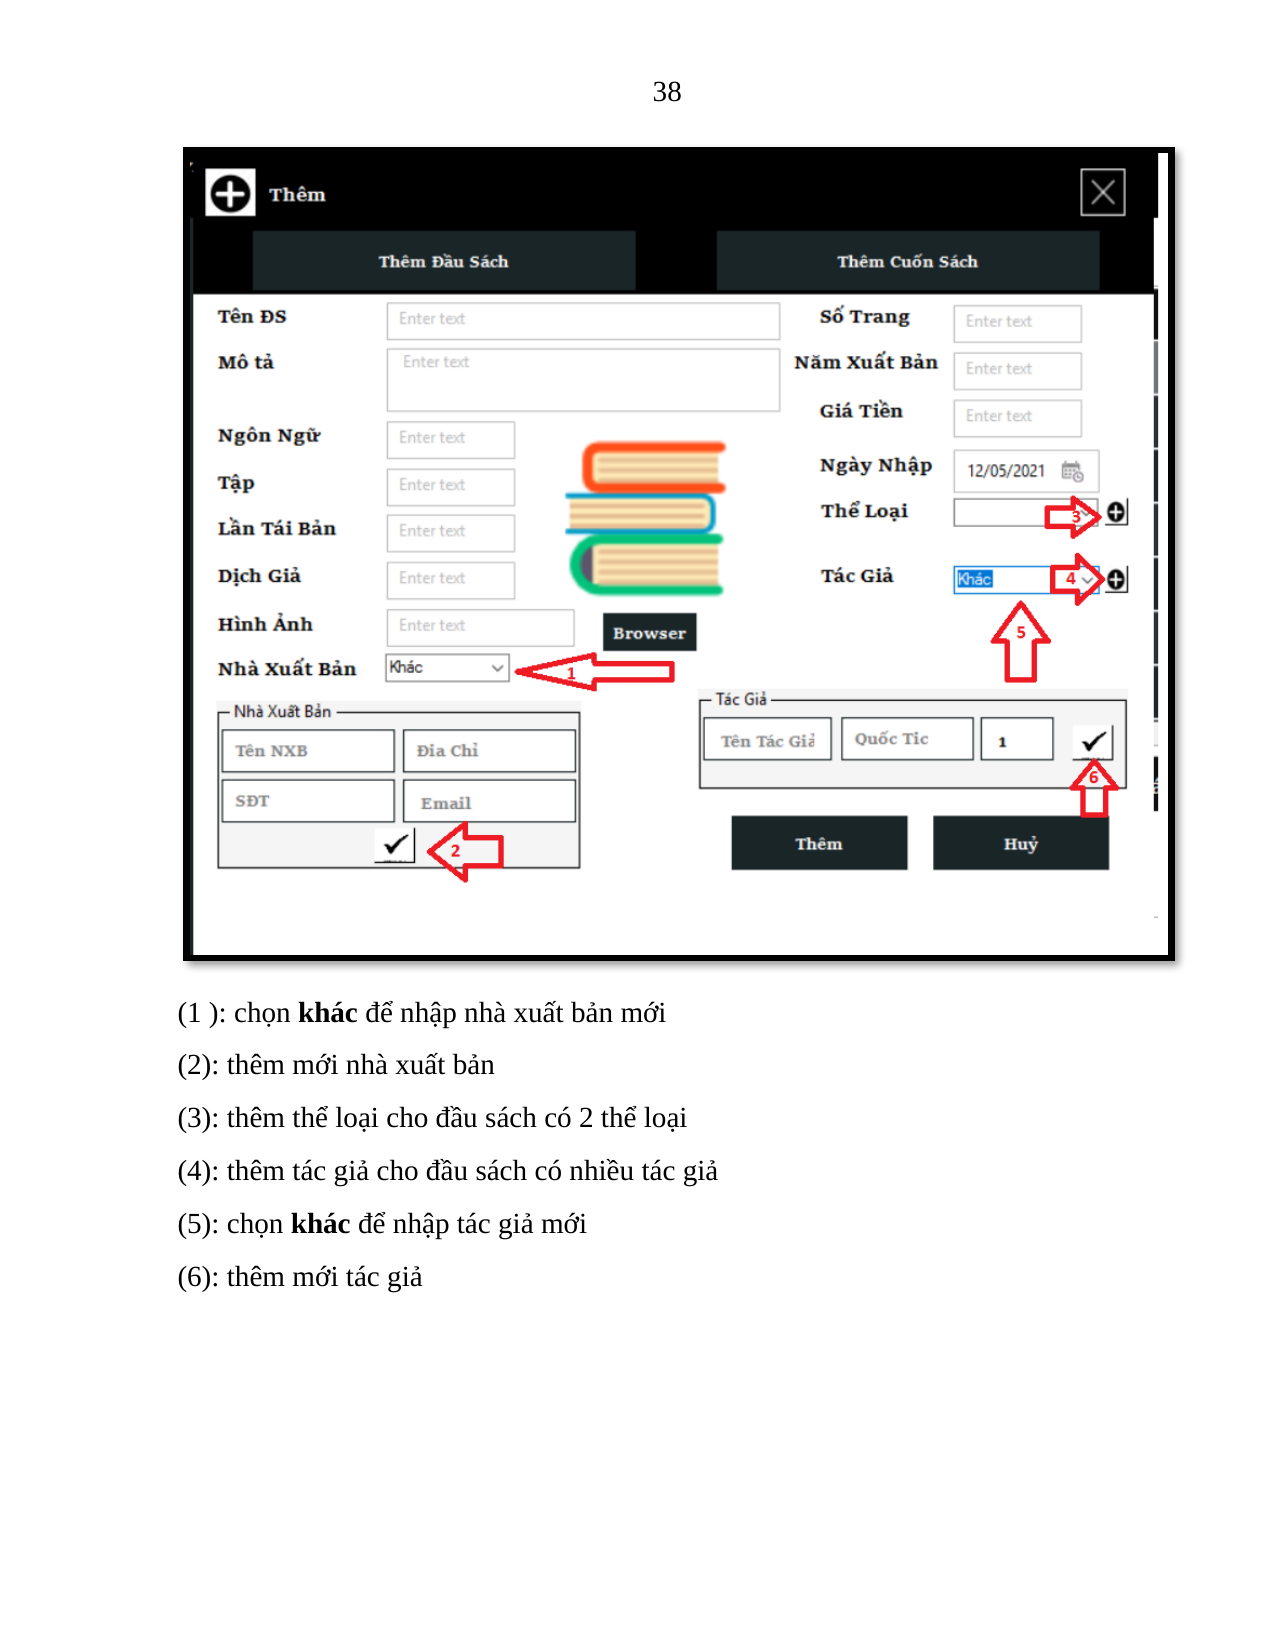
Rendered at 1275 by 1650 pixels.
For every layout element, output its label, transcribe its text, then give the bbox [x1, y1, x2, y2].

text (2): thêm mới nhà xuất bản [177, 1047, 1157, 1081]
text (5): chọn khác để nhập tác giả mới [177, 1206, 1157, 1239]
text (6): thêm mới tác giả [177, 1259, 1157, 1292]
text (1 ): chọn khác để nhập nhà xuất bản mới [177, 995, 1157, 1028]
text (3): thêm thể loại cho đầu sách có 2 thể loại [177, 1100, 1157, 1134]
picture [190, 153, 1168, 955]
text (4): thêm tác giả cho đầu sách có nhiều tác giả [177, 1153, 1157, 1187]
